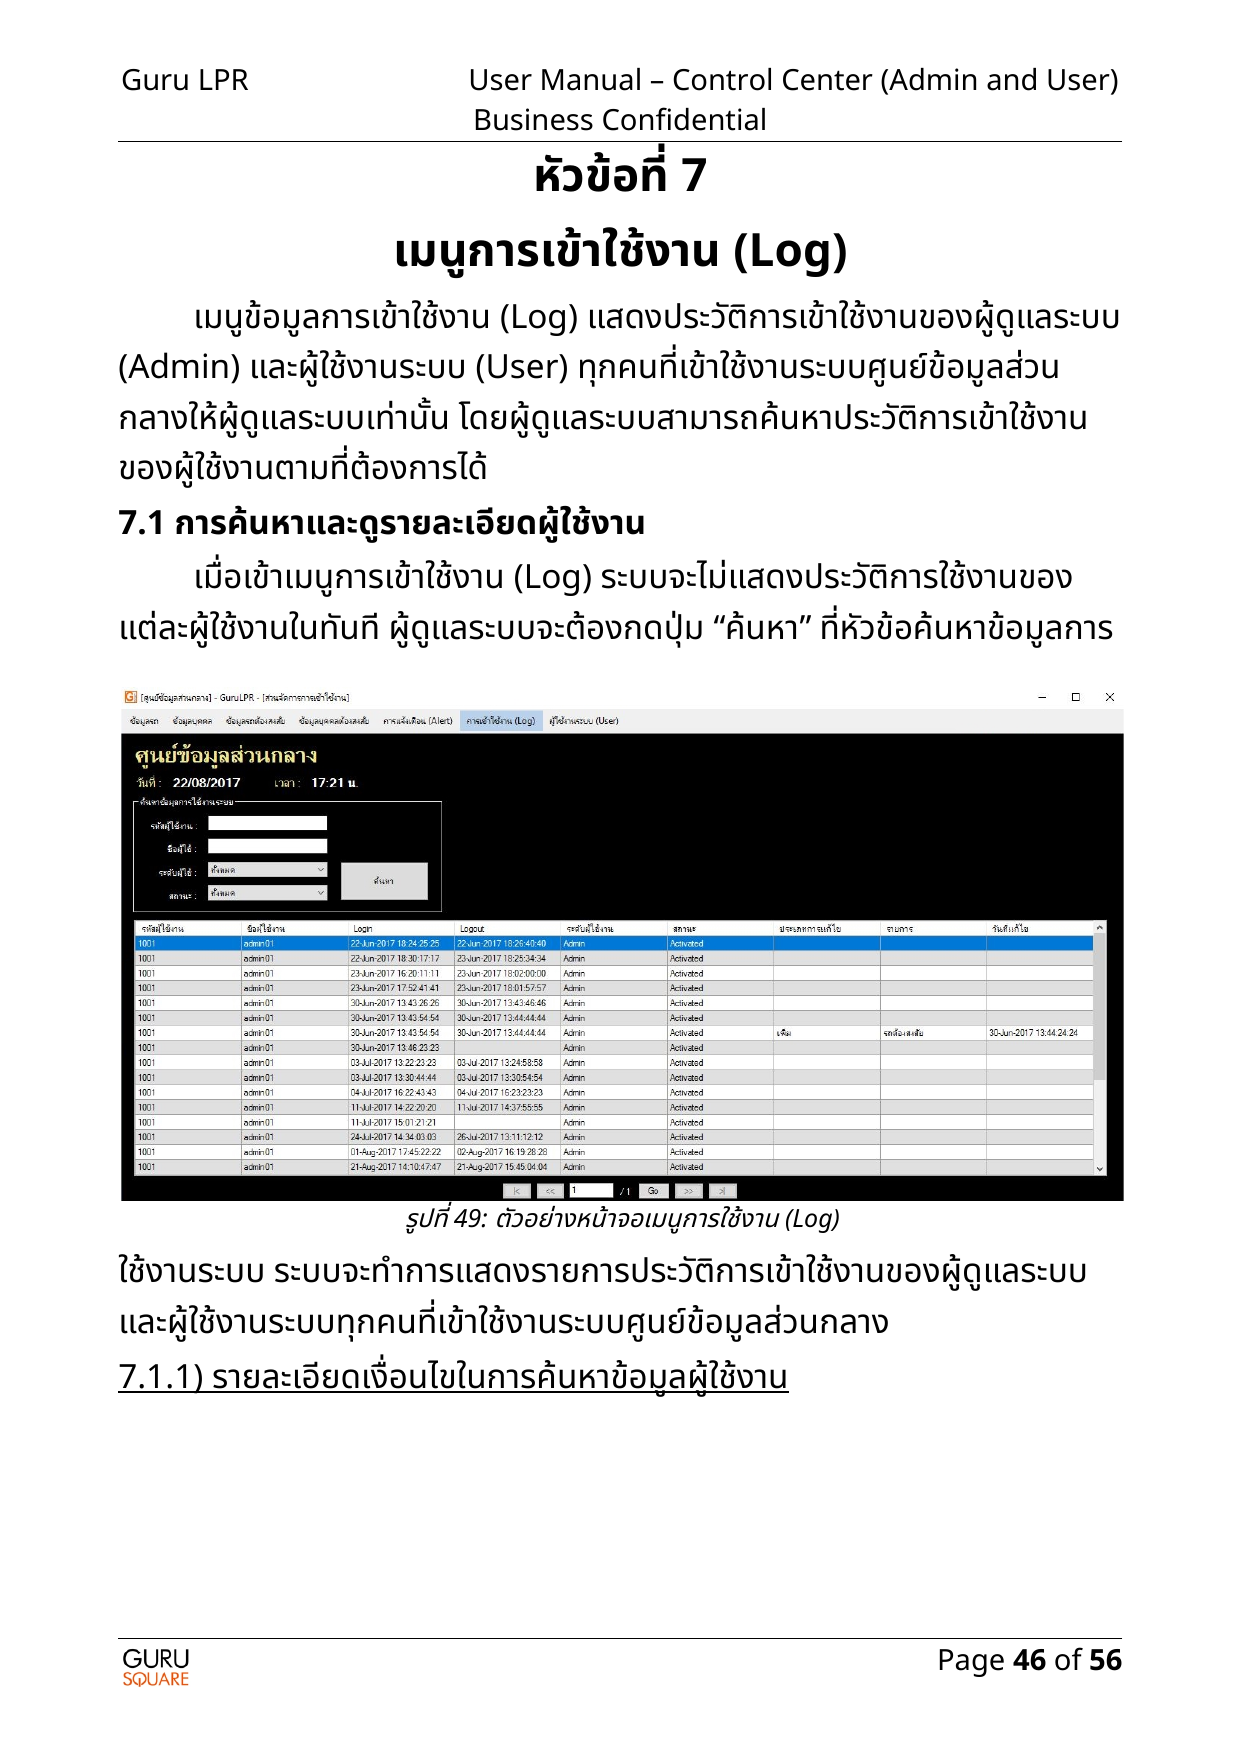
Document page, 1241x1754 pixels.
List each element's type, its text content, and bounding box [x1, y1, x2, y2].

subtitle หัวข้อที่ 7 [118, 142, 1122, 212]
picture [121, 687, 1124, 1201]
text เมนูข้อมูลการเข้าใช้งาน (Log) แสดงประวัติการเข้าใช้งานของผู้ดูแลระบบ (Admin) และผู้ใช้งานระบบ (User) ทุกคนที่เข้าใช้งานระบบศูนย์ข้อมูลส่วนกลางให้ผู้ดูแลระบบเท่านั้น โดยผู้ดูแลระบบสามารถค้นหาประวัติการเข้าใช้งานของผู้ใช้งานตามที่ต้องการได้ [118, 292, 1122, 494]
subtitle 7.1.1) รายละเอียดเงื่อนไขในการค้นหาข้อมูลผู้ใช้งาน [118, 1352, 1122, 1403]
subtitle เมนูการเข้าใช้งาน (Log) [118, 217, 1122, 287]
subtitle 7.1 การค้นหาและดูรายละเอียดผู้ใช้งาน [118, 499, 1122, 549]
picture [121, 1646, 191, 1688]
